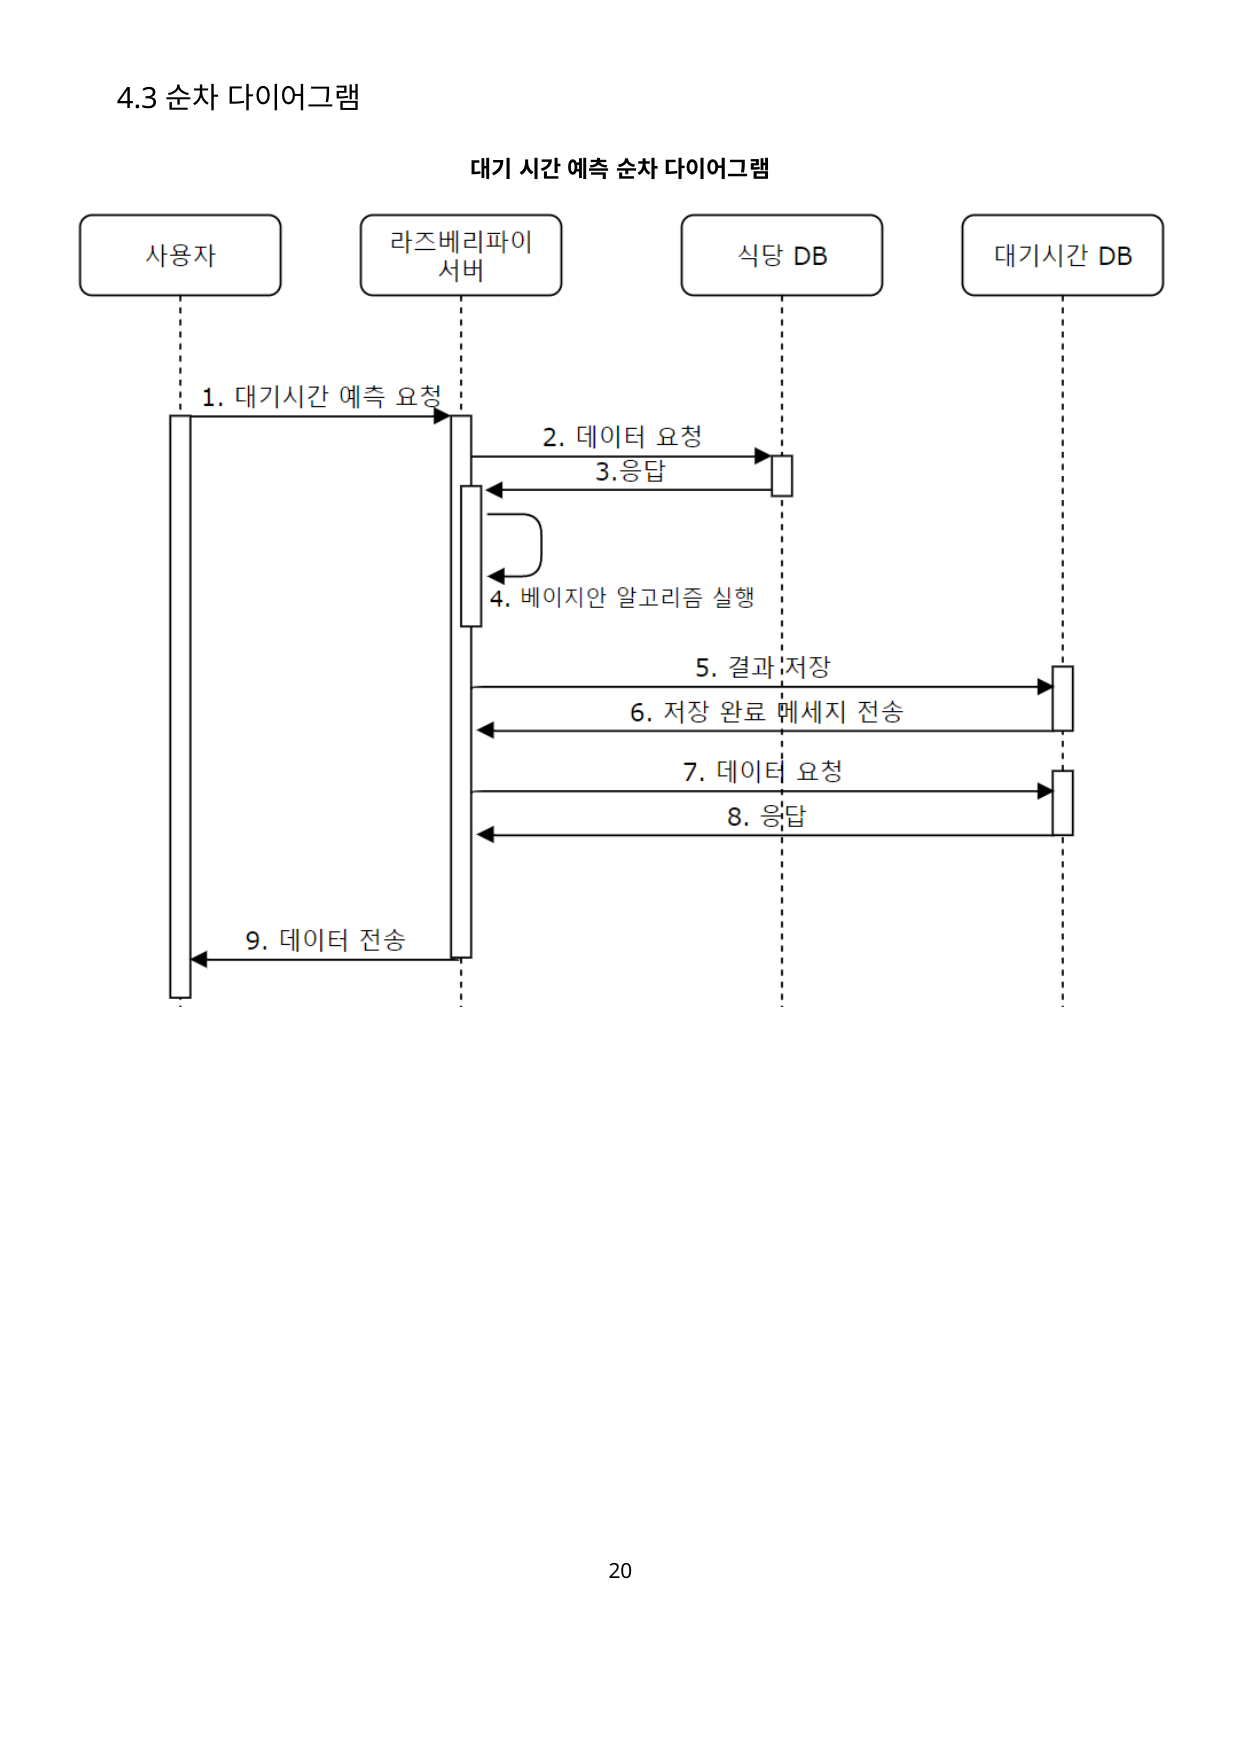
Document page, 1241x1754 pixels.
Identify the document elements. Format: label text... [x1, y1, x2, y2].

picture [75, 211, 1166, 1007]
text 대기 시간 예측 순차 다이어그램 [75, 151, 1165, 184]
text 4.3 순차 다이어그램 [117, 75, 1165, 117]
